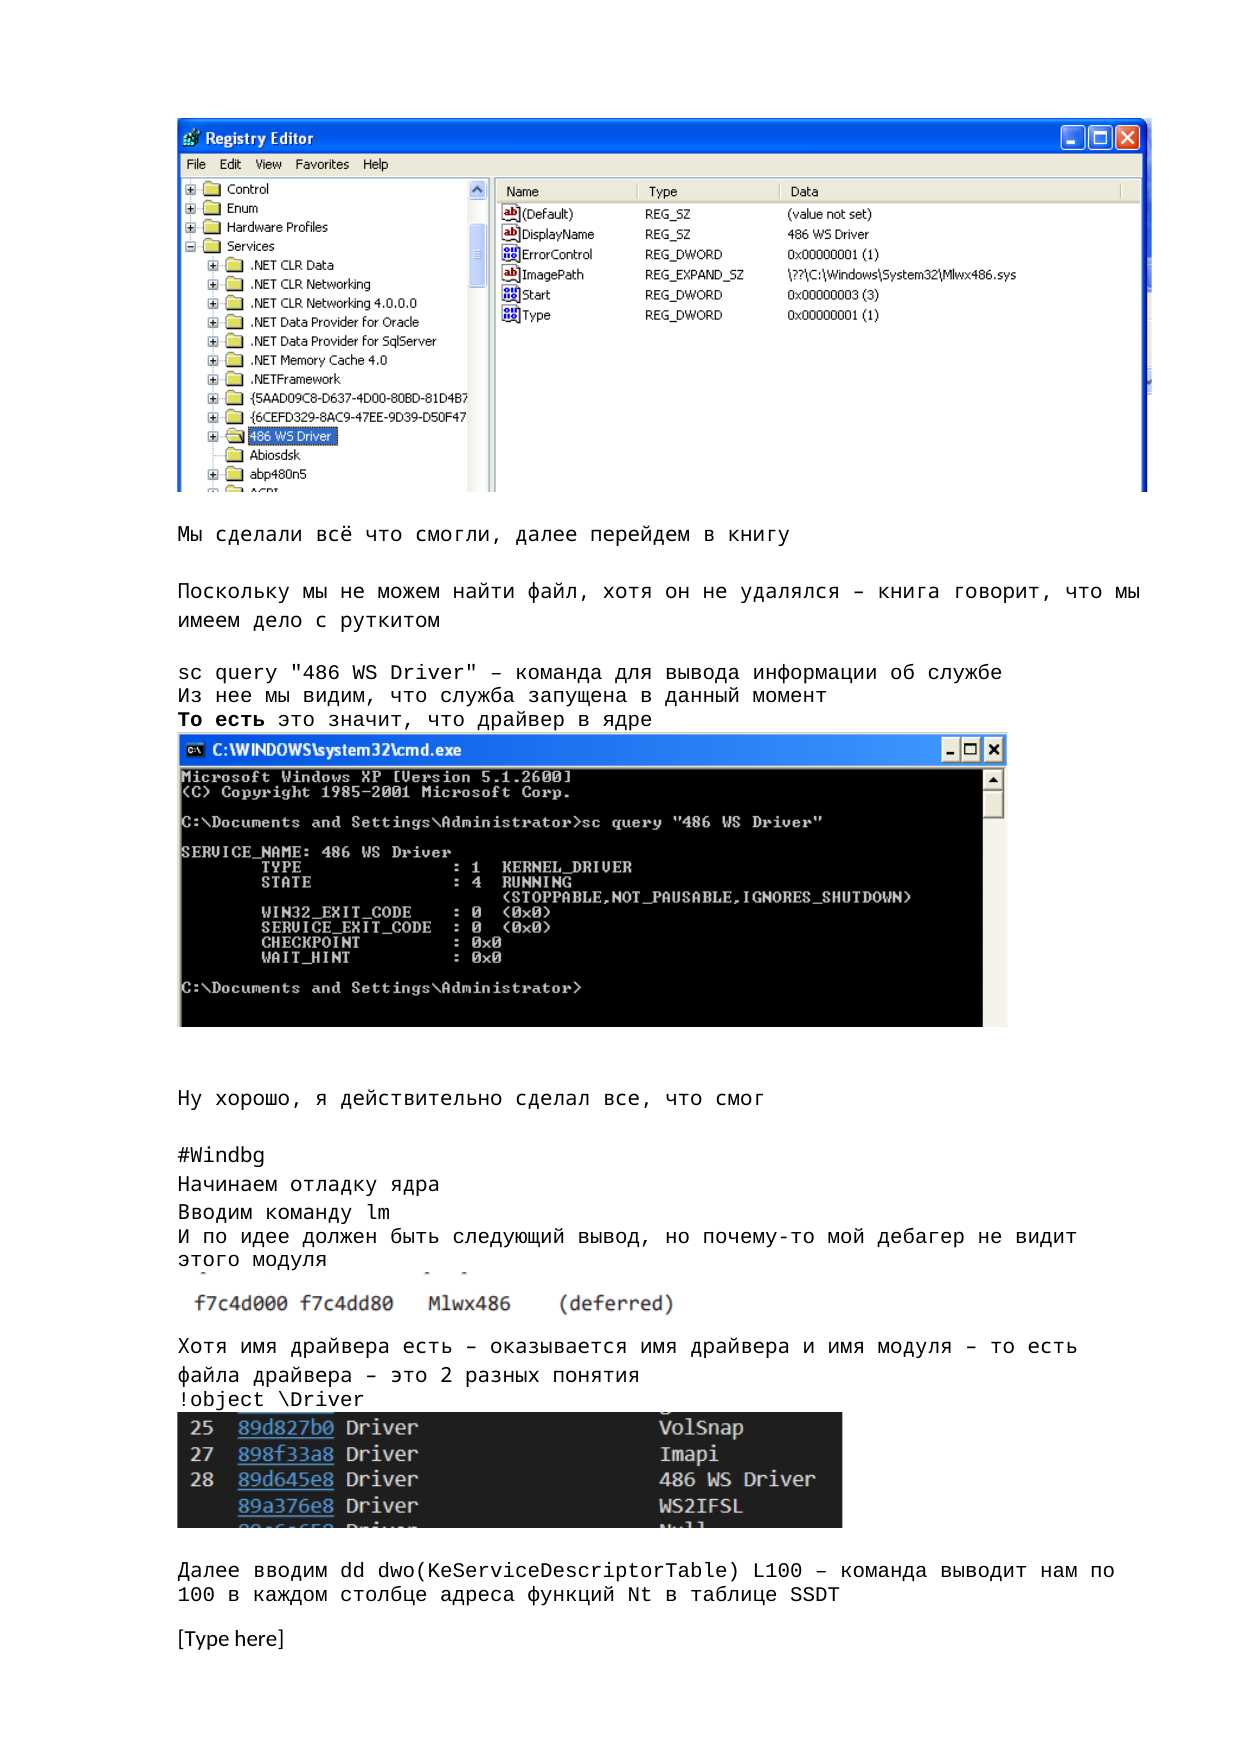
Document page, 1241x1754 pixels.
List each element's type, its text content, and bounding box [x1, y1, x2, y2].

text Ну хорошо, я действительно сделал все, что смог [177, 1083, 1152, 1112]
text Далее вводим dd dwo(KeServiceDescriptorTable) L100 – команда выводит нам по 100 в каждом столбце адреса функций Nt в таблице SSDT [177, 1556, 1152, 1608]
picture [177, 1272, 693, 1332]
text Поскольку мы не можем найти файл, хотя он не удалялся – книга говорит, что мы имеем дело с руткитом [177, 576, 1152, 633]
text Хотя имя драйвера есть – оказывается имя драйвера и имя модуля – то есть файла драйвера – это 2 разных понятия [177, 1332, 1152, 1388]
text Вводим команду lm [177, 1197, 1152, 1226]
text Начинаем отладку ядра [177, 1169, 1152, 1197]
picture [177, 118, 1152, 492]
text Из нее мы видим, что служба запущена в данный момент [177, 685, 1152, 709]
text То есть это значит, что драйвер в ядре [177, 709, 1152, 733]
text #Windbg [177, 1140, 1152, 1169]
text И по идее должен быть следующий вывод, но почему-то мой дебагер не видит этого модуля [177, 1226, 1152, 1273]
picture [177, 732, 1008, 1027]
text Мы сделали всё что смогли, далее перейдем в книгу [177, 519, 1152, 548]
picture [177, 1412, 843, 1528]
text !object \Driver [177, 1388, 1152, 1412]
text sc query "486 WS Driver" – команда для вывода информации об службе [177, 662, 1152, 685]
